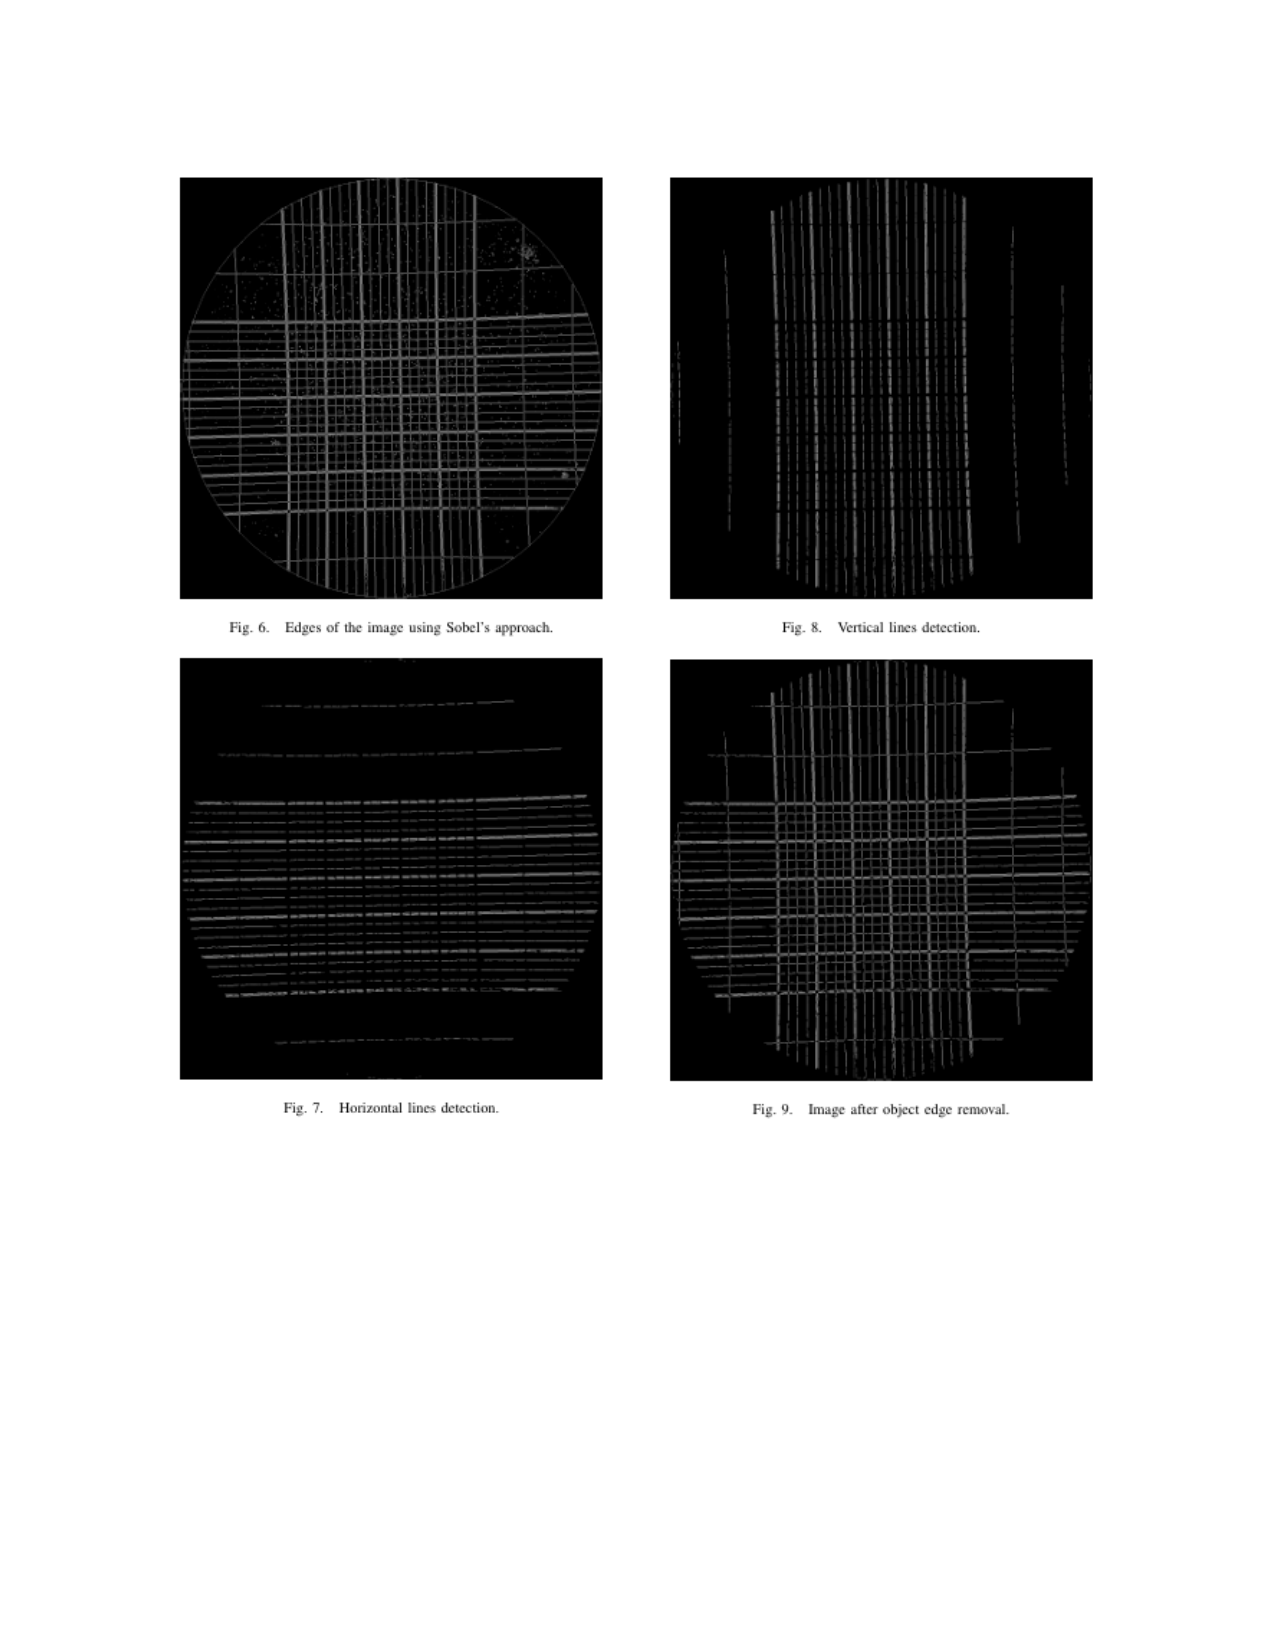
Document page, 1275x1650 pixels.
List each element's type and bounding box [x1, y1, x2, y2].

picture [150, 150, 1125, 1133]
